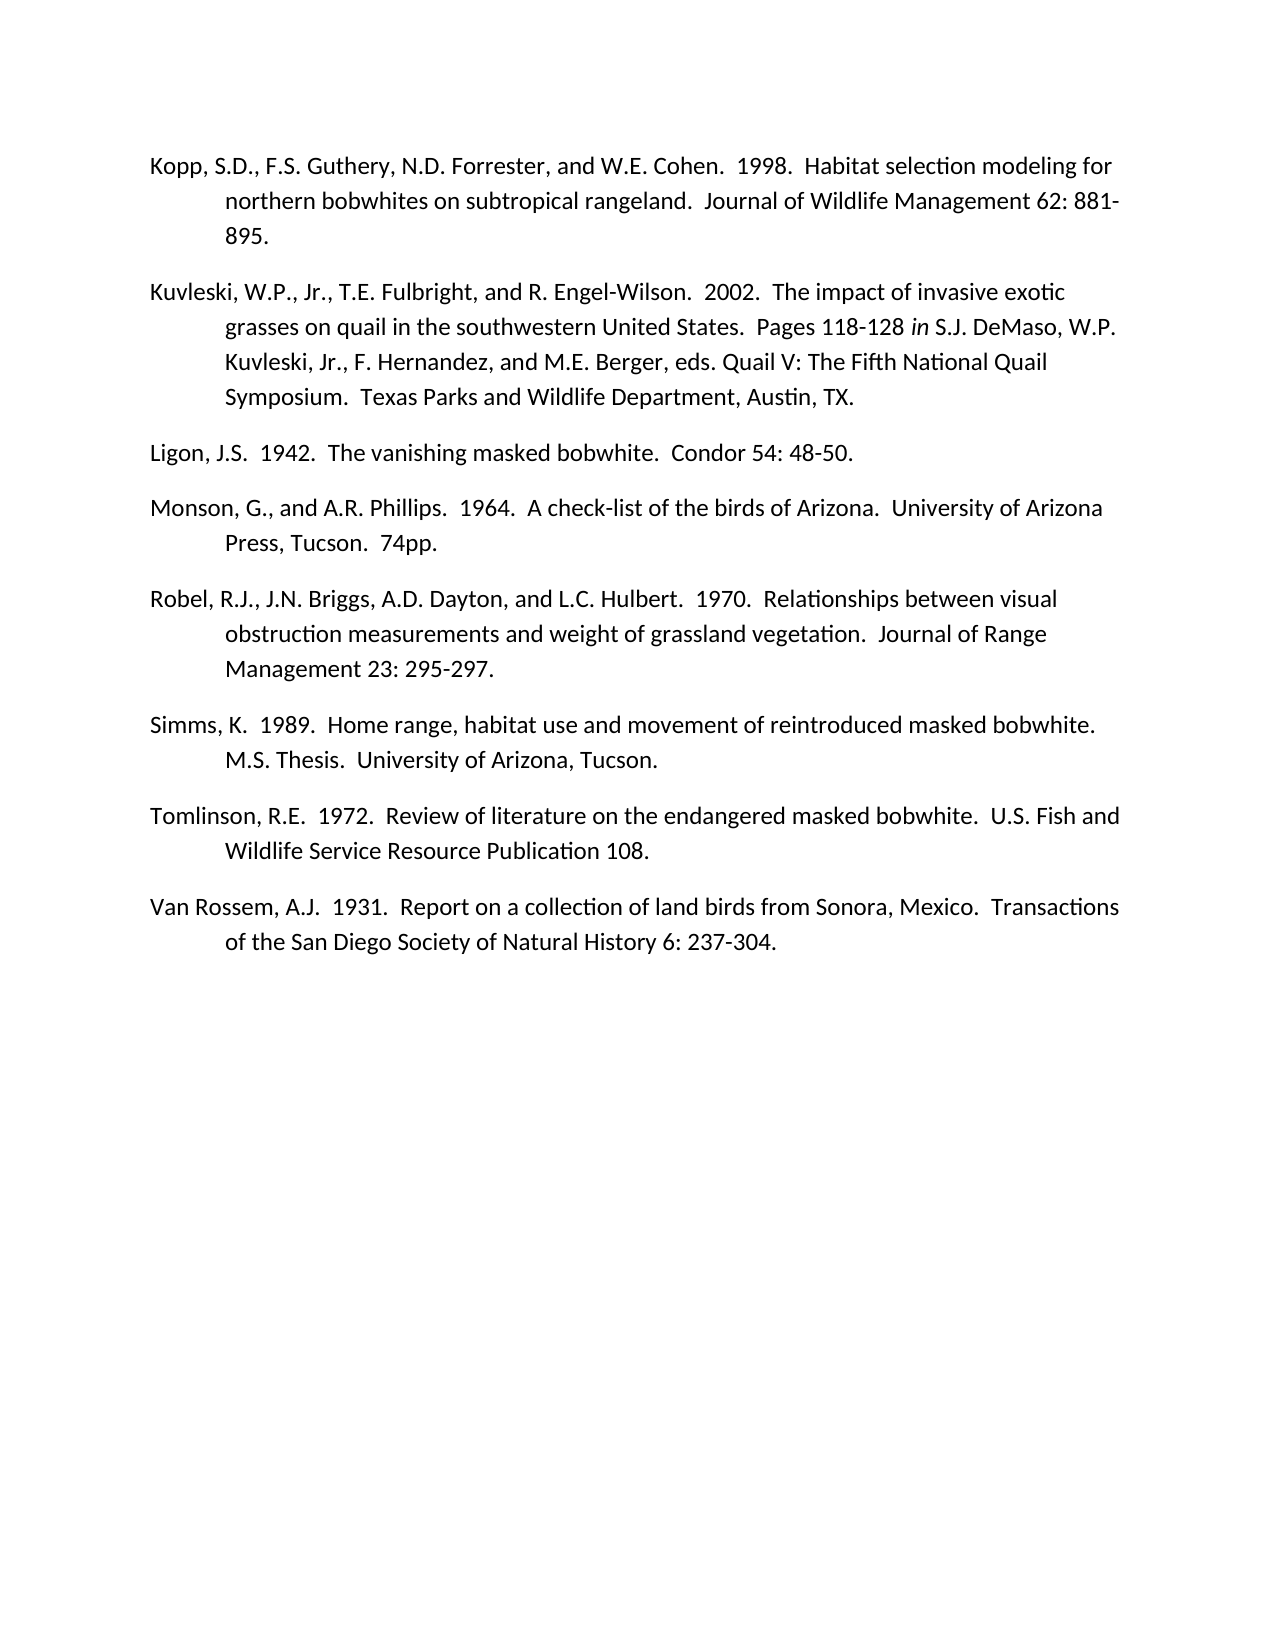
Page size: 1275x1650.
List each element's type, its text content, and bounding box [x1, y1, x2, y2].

text Van Rossem, A.J. 1931. Report on a collection of land birds from Sonora, Mexico. Transactions of the San Diego Society of Natural History 6: 237-304. [150, 891, 1125, 956]
text Robel, R.J., J.N. Briggs, A.D. Dayton, and L.C. Hulbert. 1970. Relationships between visual obstruction measurements and weight of grassland vegetation. Journal of Range Management 23: 295-297. [150, 583, 1125, 684]
text Tomlinson, R.E. 1972. Review of literature on the endangered masked bobwhite. U.S. Fish and Wildlife Service Resource Publication 108. [150, 800, 1125, 866]
text Kuvleski, W.P., Jr., T.E. Fulbright, and R. Engel-Wilson. 2002. The impact of invasive exotic grasses on quail in the southwestern United States. Pages 118-128 in S.J. DeMaso, W.P. Kuvleski, Jr., F. Hernandez, and M.E. Berger, eds. Quail V: The Fifth National Quail Symposium. Texas Parks and Wildlife Department, Austin, TX. [150, 276, 1125, 411]
text Kopp, S.D., F.S. Guthery, N.D. Forrester, and W.E. Cohen. 1998. Habitat selection modeling for northern bobwhites on subtropical rangeland. Journal of Wildlife Management 62: 881-895. [150, 150, 1125, 251]
text Simms, K. 1989. Home range, habitat use and movement of reintroduced masked bobwhite. M.S. Thesis. University of Arizona, Tucson. [150, 709, 1125, 775]
text Monson, G., and A.R. Phillips. 1964. A check-list of the birds of Arizona. University of Arizona Press, Tucson. 74pp. [150, 492, 1125, 558]
text Ligon, J.S. 1942. The vanishing masked bobwhite. Condor 54: 48-50. [150, 437, 1125, 467]
